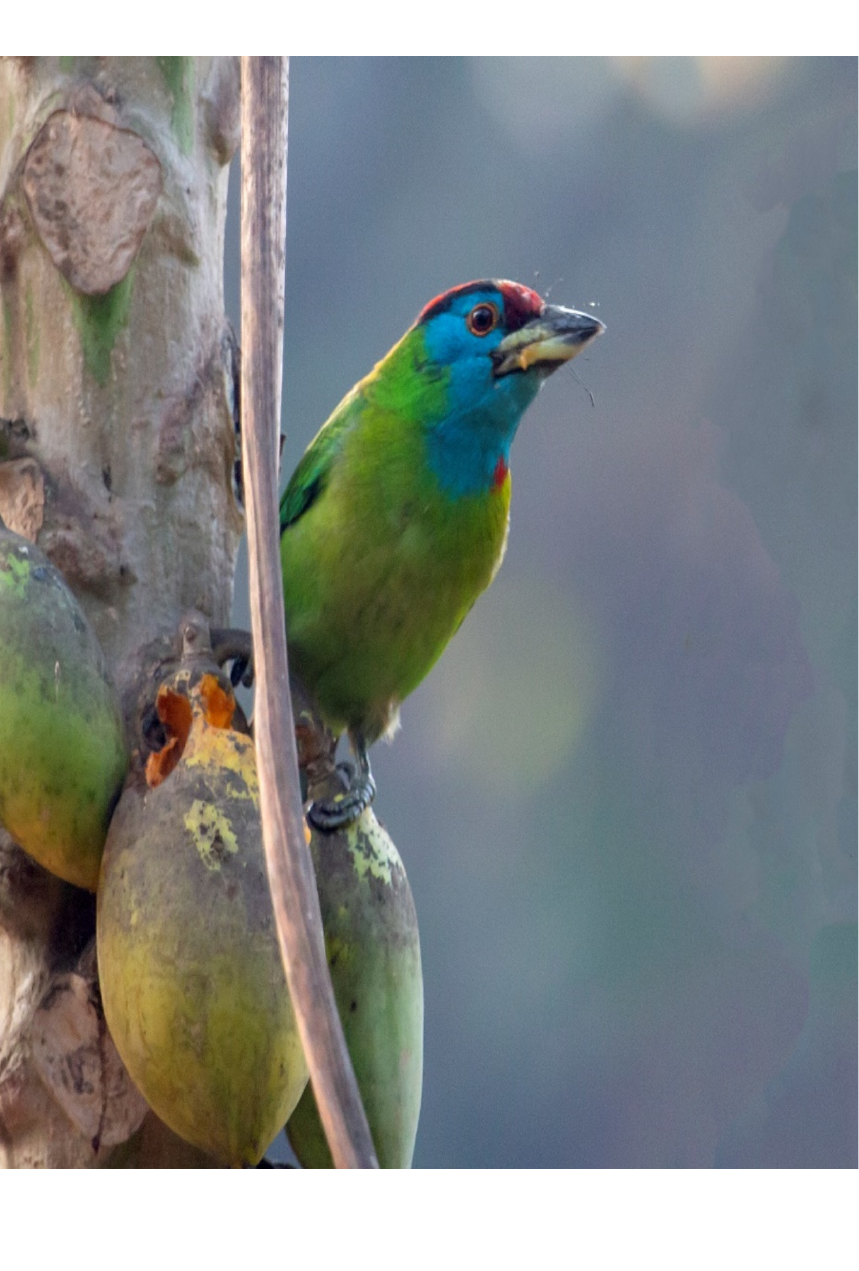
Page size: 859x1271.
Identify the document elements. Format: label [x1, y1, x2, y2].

picture [0, 56, 859, 1169]
